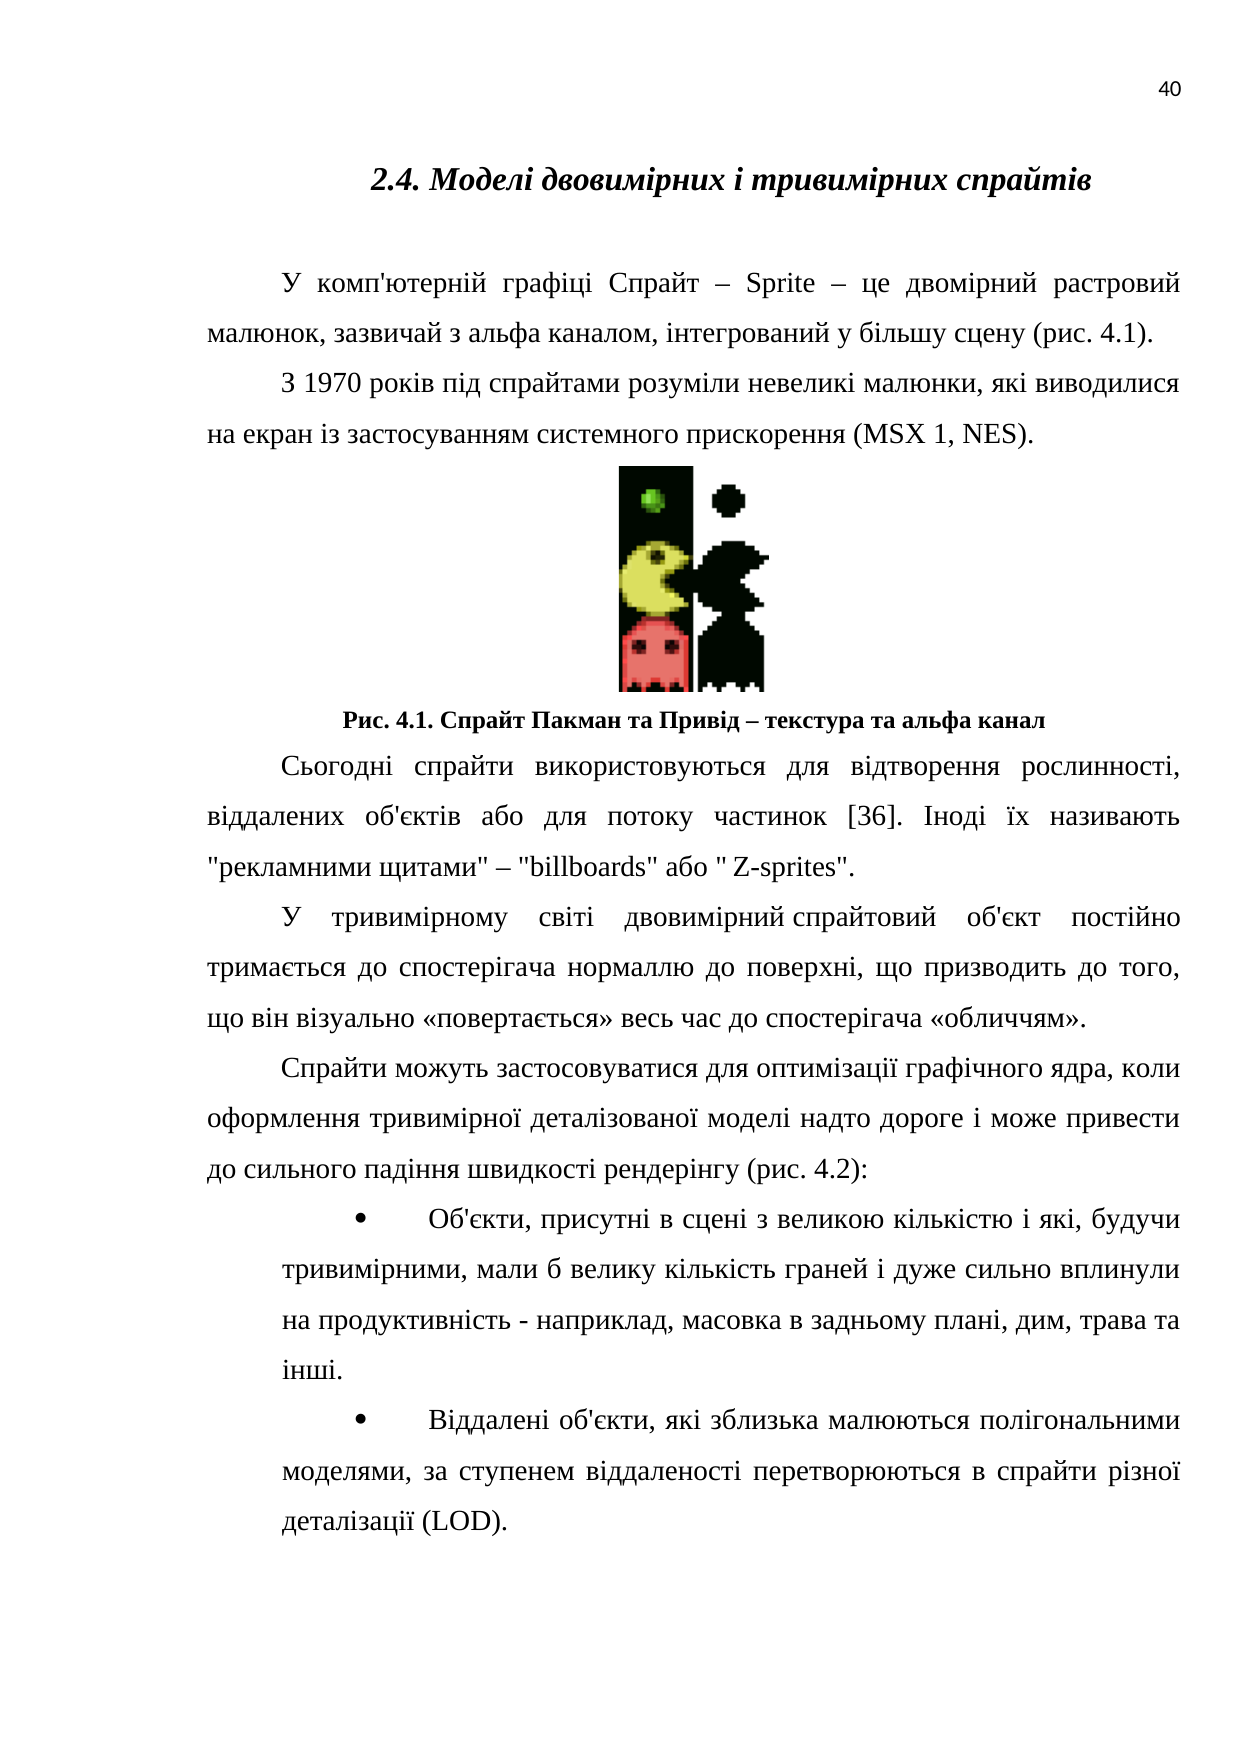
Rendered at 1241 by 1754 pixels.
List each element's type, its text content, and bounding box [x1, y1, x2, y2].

text Рис. 4.1. Спрайт Пакман та Привід – текстура та альфа канал [207, 705, 1181, 734]
list Віддалені об'єкти, які зблизька малюються полігональними моделями, за ступенем віддаленості перетворюються в спрайти різної деталізації (LOD). [282, 1402, 1181, 1537]
text 2.4. Моделі двовимірних і тривимірних спрайтів [207, 159, 1181, 197]
picture [618, 466, 769, 692]
text У тривимірному світі двовимірний спрайтовий об'єкт постійно тримається до спостерігача нормаллю до поверхні, що призводить до того, що він візуально «повертається» весь час до спостерігача «обличчям». [207, 899, 1181, 1033]
list Об'єкти, присутні в сцені з великою кількістю і які, будучи тривимірними, мали б велику кількість граней і дуже сильно вплинули на продуктивність - наприклад, масовка в задньому плані, дим, трава та інші. [282, 1201, 1181, 1386]
text З 1970 років під спрайтами розуміли невеликі малюнки, які виводилися на екран із застосуванням системного прискорення (MSX 1, NES). [207, 366, 1181, 449]
text У комп'ютерній графіці Спрайт – Sprite – це двомірний растровий малюнок, зазвичай з альфа каналом, інтегрований у більшу сцену (рис. 4.1). [207, 265, 1181, 349]
text Сьогодні спрайти використовуються для відтворення рослинності, віддалених об'єктів або для потоку частинок [36]. Іноді їх називають "рекламними щитами" – "billboards" або " Z-sprites". [207, 748, 1181, 882]
text Спрайти можуть застосовуватися для оптимізації графічного ядра, коли оформлення тривимірної деталізованої моделі надто дороге і може привести до сильного падіння швидкості рендерінгу (рис. 4.2): [207, 1050, 1181, 1184]
